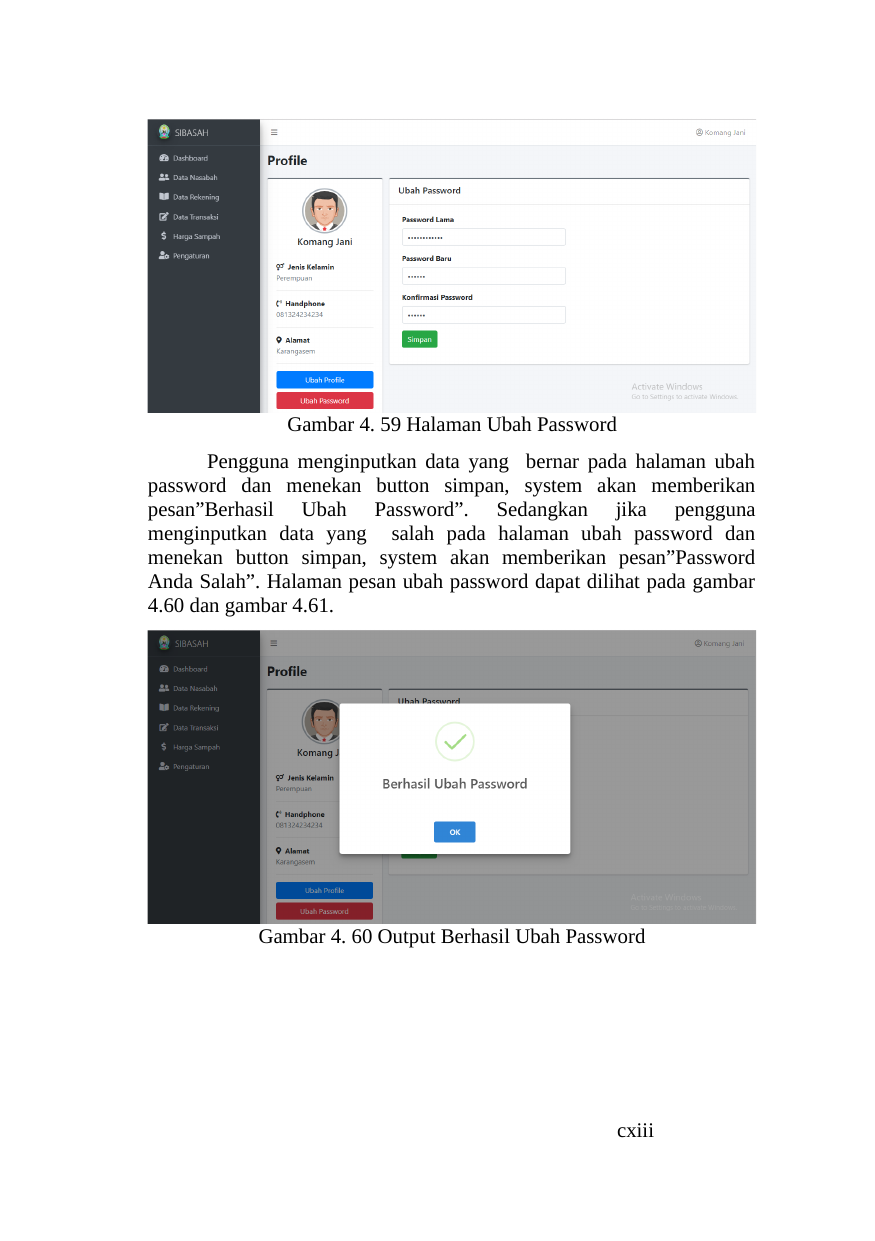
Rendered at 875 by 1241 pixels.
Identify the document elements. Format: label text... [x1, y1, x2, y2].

picture [147, 118, 757, 413]
picture [147, 629, 757, 924]
text Pengguna menginputkan data yang bernar pada halaman ubah password dan menekan button simpan, system akan memberikan pesan”Berhasil Ubah Password”. Sedangkan jika pengguna menginputkan data yang salah pada halaman ubah password dan menekan button simpan, system akan memberikan pesan”Password Anda Salah”. Halaman pesan ubah password dapat dilihat pada gambar 4.60 dan gambar 4.61. [148, 449, 756, 617]
